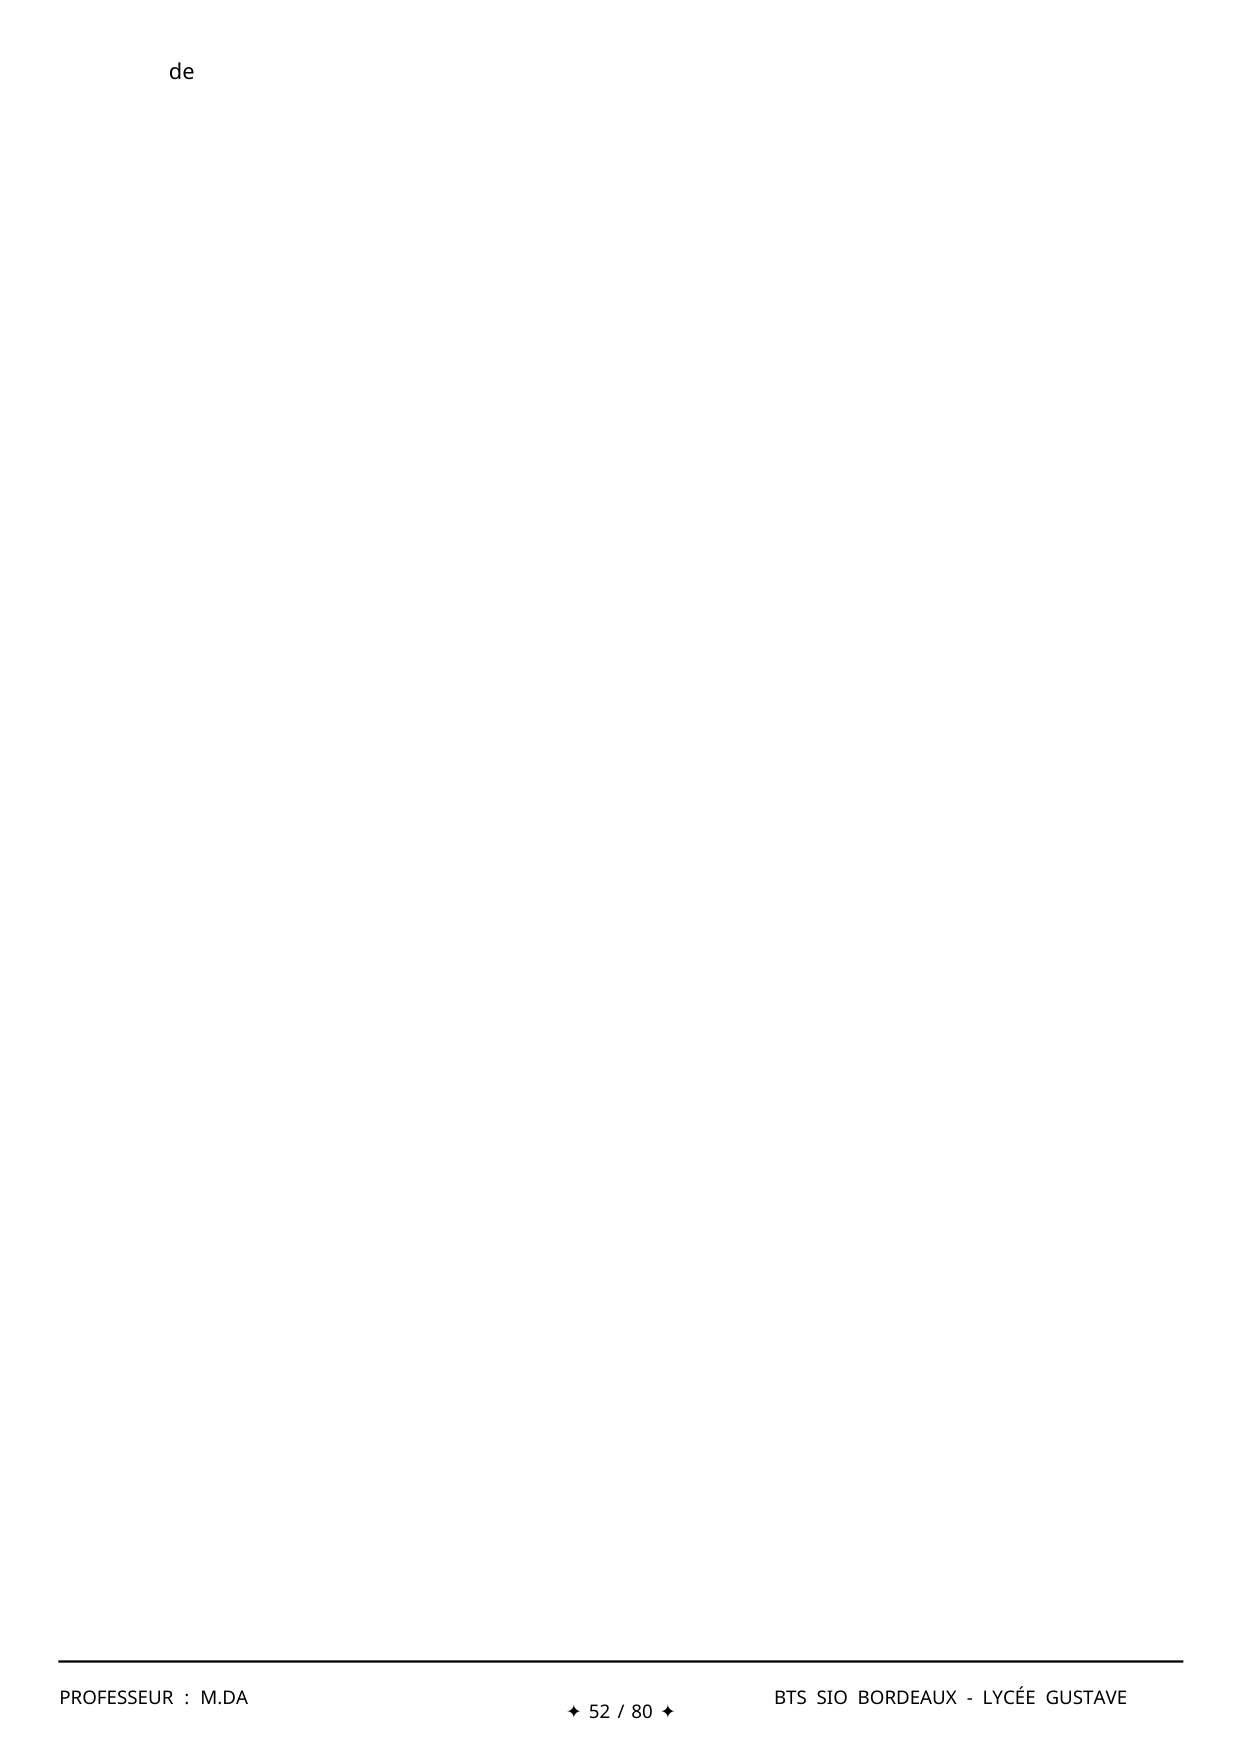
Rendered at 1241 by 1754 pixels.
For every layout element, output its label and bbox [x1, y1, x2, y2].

text [142, 56, 1137, 86]
